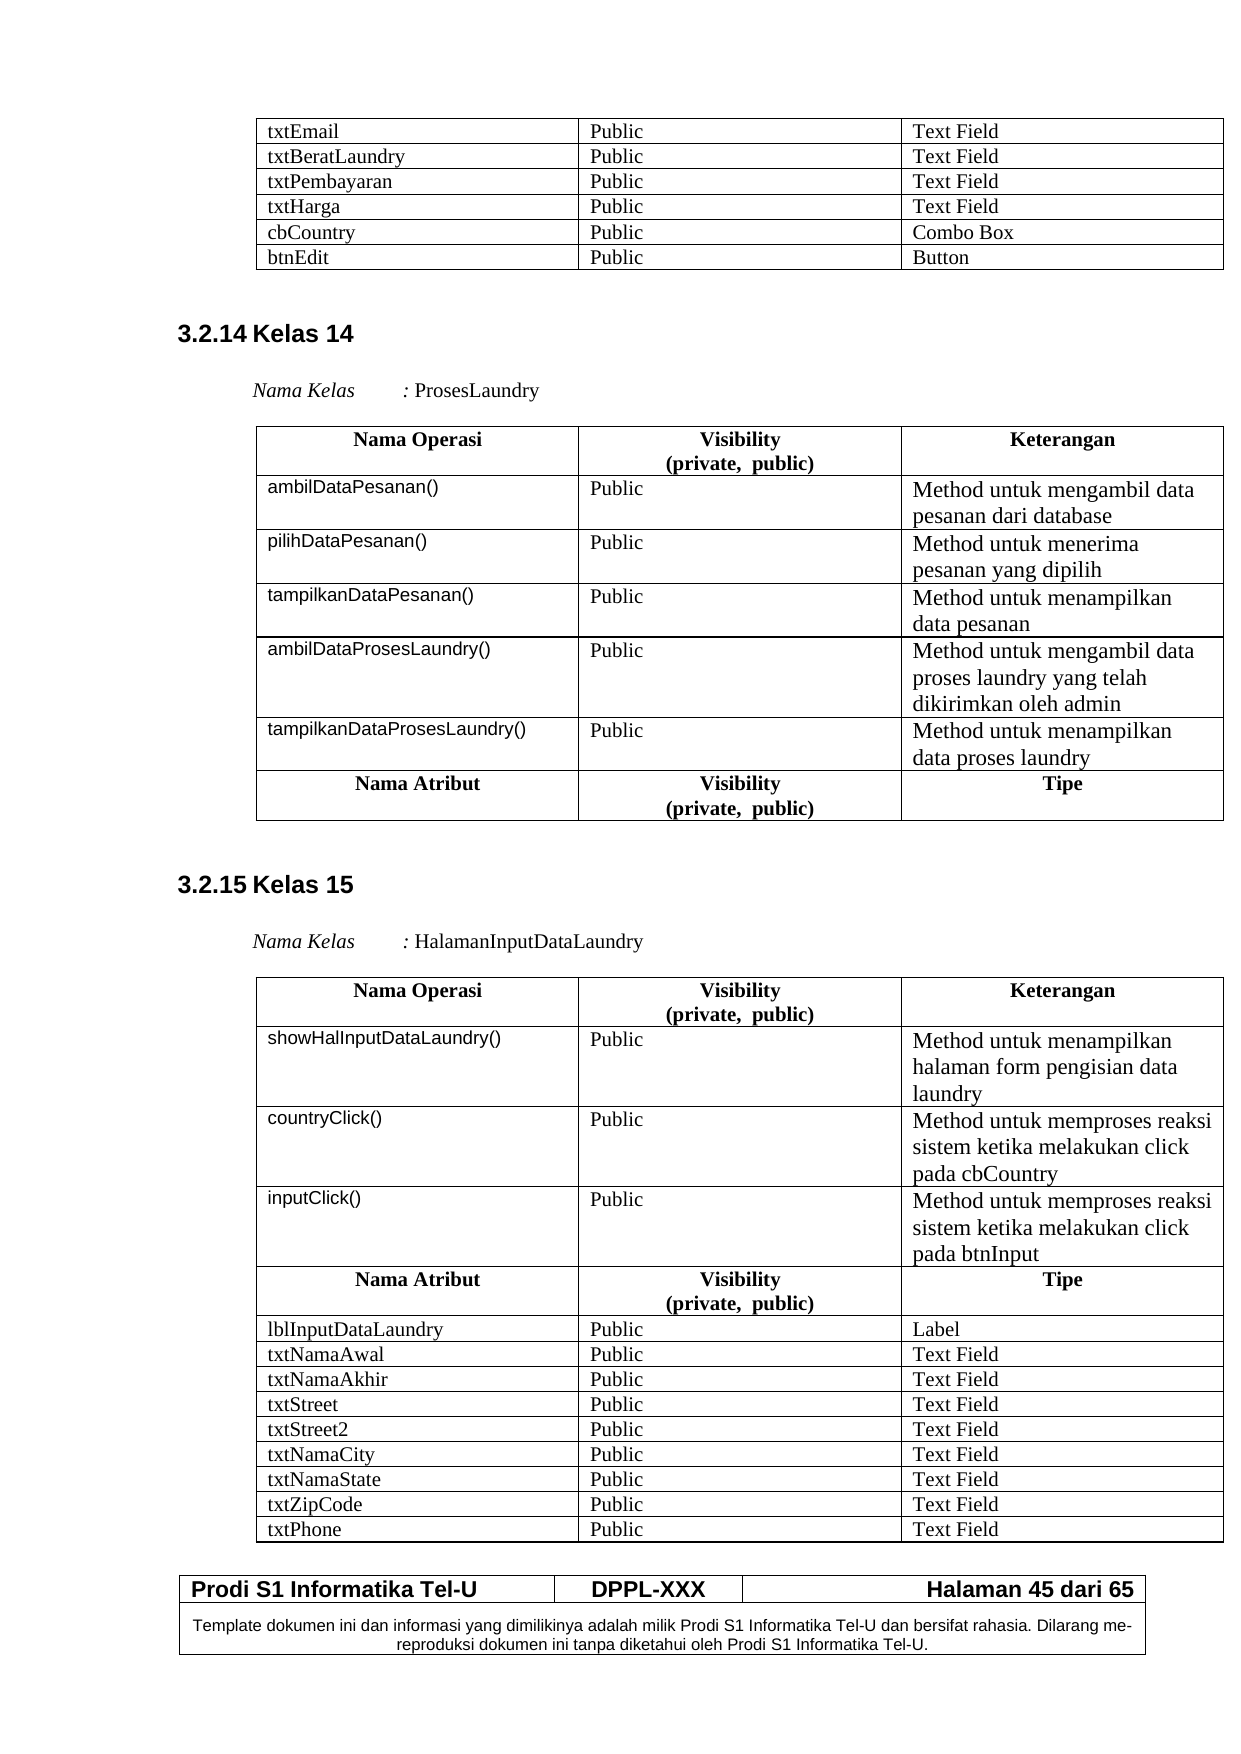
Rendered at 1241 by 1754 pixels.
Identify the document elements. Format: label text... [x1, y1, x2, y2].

table_cell Button [902, 245, 1223, 269]
table_cell countryClick() [257, 1107, 578, 1186]
table_cell Public [579, 1442, 901, 1466]
text Nama Kelas : HalamanInputDataLaundry [177, 929, 1122, 953]
table_cell btnEdit [257, 245, 578, 269]
table_cell Text Field [902, 1492, 1223, 1516]
table_cell Method untuk menampilkan data pesanan [902, 584, 1223, 636]
table_cell Text Field [902, 1342, 1223, 1366]
table_cell txtHarga [257, 195, 578, 218]
table_cell Public [579, 169, 901, 193]
table_cell cbCountry [257, 220, 578, 244]
table_cell Method untuk menerima pesanan yang dipilih [902, 530, 1223, 583]
table_cell tampilkanDataProsesLaundry() [257, 718, 578, 770]
table_cell txtStreet2 [257, 1417, 578, 1441]
table_cell Public [579, 1342, 901, 1366]
table_cell tampilkanDataPesanan() [257, 584, 578, 636]
table_cell Public [579, 530, 901, 583]
table_cell Public [579, 144, 901, 168]
table_cell Public [579, 584, 901, 636]
table_cell txtBeratLaundry [257, 144, 578, 168]
table_cell txtNamaAwal [257, 1342, 578, 1366]
text Nama Kelas : ProsesLaundry [177, 378, 1122, 402]
table_cell Public [579, 195, 901, 218]
table_cell Public [579, 1027, 901, 1106]
table_cell Public [579, 718, 901, 770]
table_cell Text Field [902, 119, 1223, 143]
table_cell txtNamaState [257, 1467, 578, 1491]
table_header Keterangan [902, 978, 1223, 1026]
table_cell Public [579, 1367, 901, 1391]
table_cell Method untuk memproses reaksi sistem ketika melakukan click pada cbCountry [902, 1107, 1223, 1186]
table_header Visibility (private, public) [579, 427, 901, 475]
table_cell txtNamaAkhir [257, 1367, 578, 1391]
subtitle Kelas 15 [177, 869, 1122, 898]
table_cell Public [579, 220, 901, 244]
table_cell Text Field [902, 1467, 1223, 1491]
table_cell Text Field [902, 1367, 1223, 1391]
table_cell Label [902, 1316, 1223, 1341]
table_cell Text Field [902, 1517, 1223, 1541]
table_cell Public [579, 1107, 901, 1186]
table_cell Combo Box [902, 220, 1223, 244]
table_cell Text Field [902, 195, 1223, 218]
table_cell Method untuk mengambil data proses laundry yang telah dikirimkan oleh admin [902, 638, 1223, 717]
table_header Visibility (private, public) [579, 978, 901, 1026]
table_cell Public [579, 119, 901, 143]
table_cell Public [579, 1417, 901, 1441]
subtitle Kelas 14 [177, 319, 1122, 348]
table_cell txtNamaCity [257, 1442, 578, 1466]
table_cell lblInputDataLaundry [257, 1316, 578, 1341]
table_cell Visibility (private, public) [579, 1267, 901, 1315]
table_cell ambilDataProsesLaundry() [257, 638, 578, 717]
table_cell Public [579, 1187, 901, 1266]
table_cell Tipe [902, 771, 1223, 819]
table_cell Public [579, 1467, 901, 1491]
table_cell Method untuk menampilkan halaman form pengisian data laundry [902, 1027, 1223, 1106]
table_cell Public [579, 1492, 901, 1516]
table_cell txtStreet [257, 1392, 578, 1416]
table_cell Text Field [902, 169, 1223, 193]
table_cell inputClick() [257, 1187, 578, 1266]
table_cell Text Field [902, 144, 1223, 168]
table_cell Public [579, 1517, 901, 1541]
table_cell txtPembayaran [257, 169, 578, 193]
table_cell Text Field [902, 1442, 1223, 1466]
table_cell txtEmail [257, 119, 578, 143]
table_cell Public [579, 476, 901, 529]
table_cell Public [579, 1316, 901, 1341]
table_cell Public [579, 1392, 901, 1416]
table_cell Method untuk menampilkan data proses laundry [902, 718, 1223, 770]
table_header Keterangan [902, 427, 1223, 475]
table_cell Public [579, 638, 901, 717]
table_cell Text Field [902, 1417, 1223, 1441]
table_cell Public [579, 245, 901, 269]
table_header Nama Operasi [257, 978, 578, 1026]
table_cell Nama Atribut [257, 1267, 578, 1315]
table_cell Tipe [902, 1267, 1223, 1315]
table_header Nama Operasi [257, 427, 578, 475]
table_cell Visibility (private, public) [579, 771, 901, 819]
table_cell Method untuk mengambil data pesanan dari database [902, 476, 1223, 529]
table_cell txtZipCode [257, 1492, 578, 1516]
table_cell ambilDataPesanan() [257, 476, 578, 529]
table_cell Text Field [902, 1392, 1223, 1416]
table_cell Method untuk memproses reaksi sistem ketika melakukan click pada btnInput [902, 1187, 1223, 1266]
table_cell txtPhone [257, 1517, 578, 1541]
table_cell showHalInputDataLaundry() [257, 1027, 578, 1106]
table_cell Nama Atribut [257, 771, 578, 819]
table_cell pilihDataPesanan() [257, 530, 578, 583]
